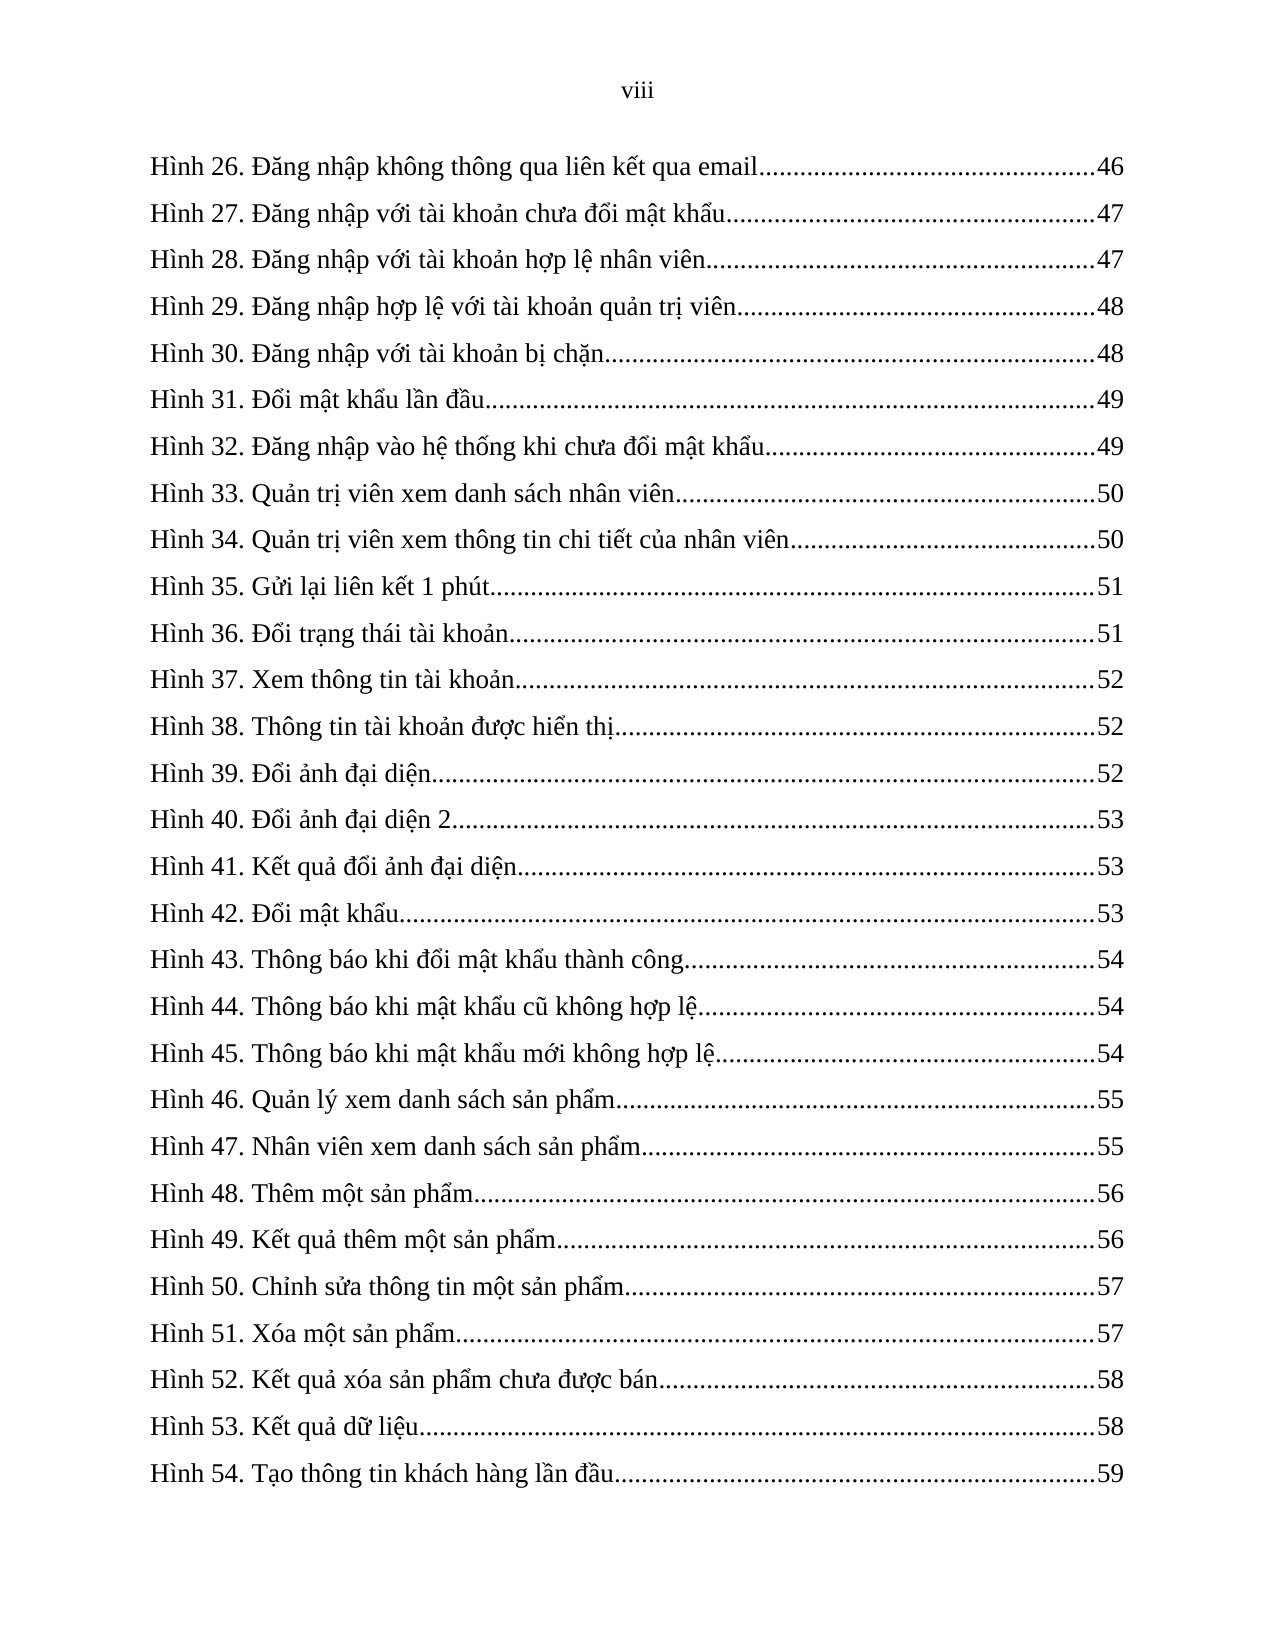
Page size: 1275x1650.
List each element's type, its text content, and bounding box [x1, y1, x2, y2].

text Hình 27. Đăng nhập với tài khoản chưa đổi mật khẩu 47 [150, 197, 1125, 228]
text Hình 30. Đăng nhập với tài khoản bị chặn 48 [150, 337, 1125, 368]
text Hình 47. Nhân viên xem danh sách sản phẩm 55 [150, 1130, 1125, 1161]
text Hình 33. Quản trị viên xem danh sách nhân viên 50 [150, 477, 1125, 508]
text Hình 26. Đăng nhập không thông qua liên kết qua email 46 [150, 150, 1125, 181]
text Hình 39. Đổi ảnh đại diện 52 [150, 757, 1125, 788]
text Hình 44. Thông báo khi mật khẩu cũ không hợp lệ 54 [150, 990, 1125, 1021]
text Hình 31. Đổi mật khẩu lần đầu 49 [150, 383, 1125, 414]
text Hình 50. Chỉnh sửa thông tin một sản phẩm 57 [150, 1270, 1125, 1301]
text Hình 45. Thông báo khi mật khẩu mới không hợp lệ 54 [150, 1037, 1125, 1068]
text Hình 52. Kết quả xóa sản phẩm chưa được bán 58 [150, 1363, 1125, 1394]
text Hình 35. Gửi lại liên kết 1 phút 51 [150, 570, 1125, 601]
text Hình 54. Tạo thông tin khách hàng lần đầu 59 [150, 1457, 1125, 1488]
text Hình 51. Xóa một sản phẩm 57 [150, 1317, 1125, 1348]
text Hình 29. Đăng nhập hợp lệ với tài khoản quản trị viên 48 [150, 290, 1125, 321]
text Hình 48. Thêm một sản phẩm 56 [150, 1177, 1125, 1208]
text Hình 34. Quản trị viên xem thông tin chi tiết của nhân viên 50 [150, 523, 1125, 554]
text Hình 36. Đổi trạng thái tài khoản 51 [150, 617, 1125, 648]
text Hình 41. Kết quả đổi ảnh đại diện 53 [150, 850, 1125, 881]
text Hình 46. Quản lý xem danh sách sản phẩm 55 [150, 1083, 1125, 1114]
text Hình 32. Đăng nhập vào hệ thống khi chưa đổi mật khẩu 49 [150, 430, 1125, 461]
text Hình 49. Kết quả thêm một sản phẩm 56 [150, 1223, 1125, 1254]
text Hình 40. Đổi ảnh đại diện 2 53 [150, 803, 1125, 834]
text Hình 38. Thông tin tài khoản được hiển thị 52 [150, 710, 1125, 741]
text Hình 42. Đổi mật khẩu 53 [150, 897, 1125, 928]
text Hình 53. Kết quả dữ liệu 58 [150, 1410, 1125, 1441]
text Hình 37. Xem thông tin tài khoản 52 [150, 663, 1125, 694]
text Hình 28. Đăng nhập với tài khoản hợp lệ nhân viên 47 [150, 243, 1125, 274]
text Hình 43. Thông báo khi đổi mật khẩu thành công 54 [150, 943, 1125, 974]
